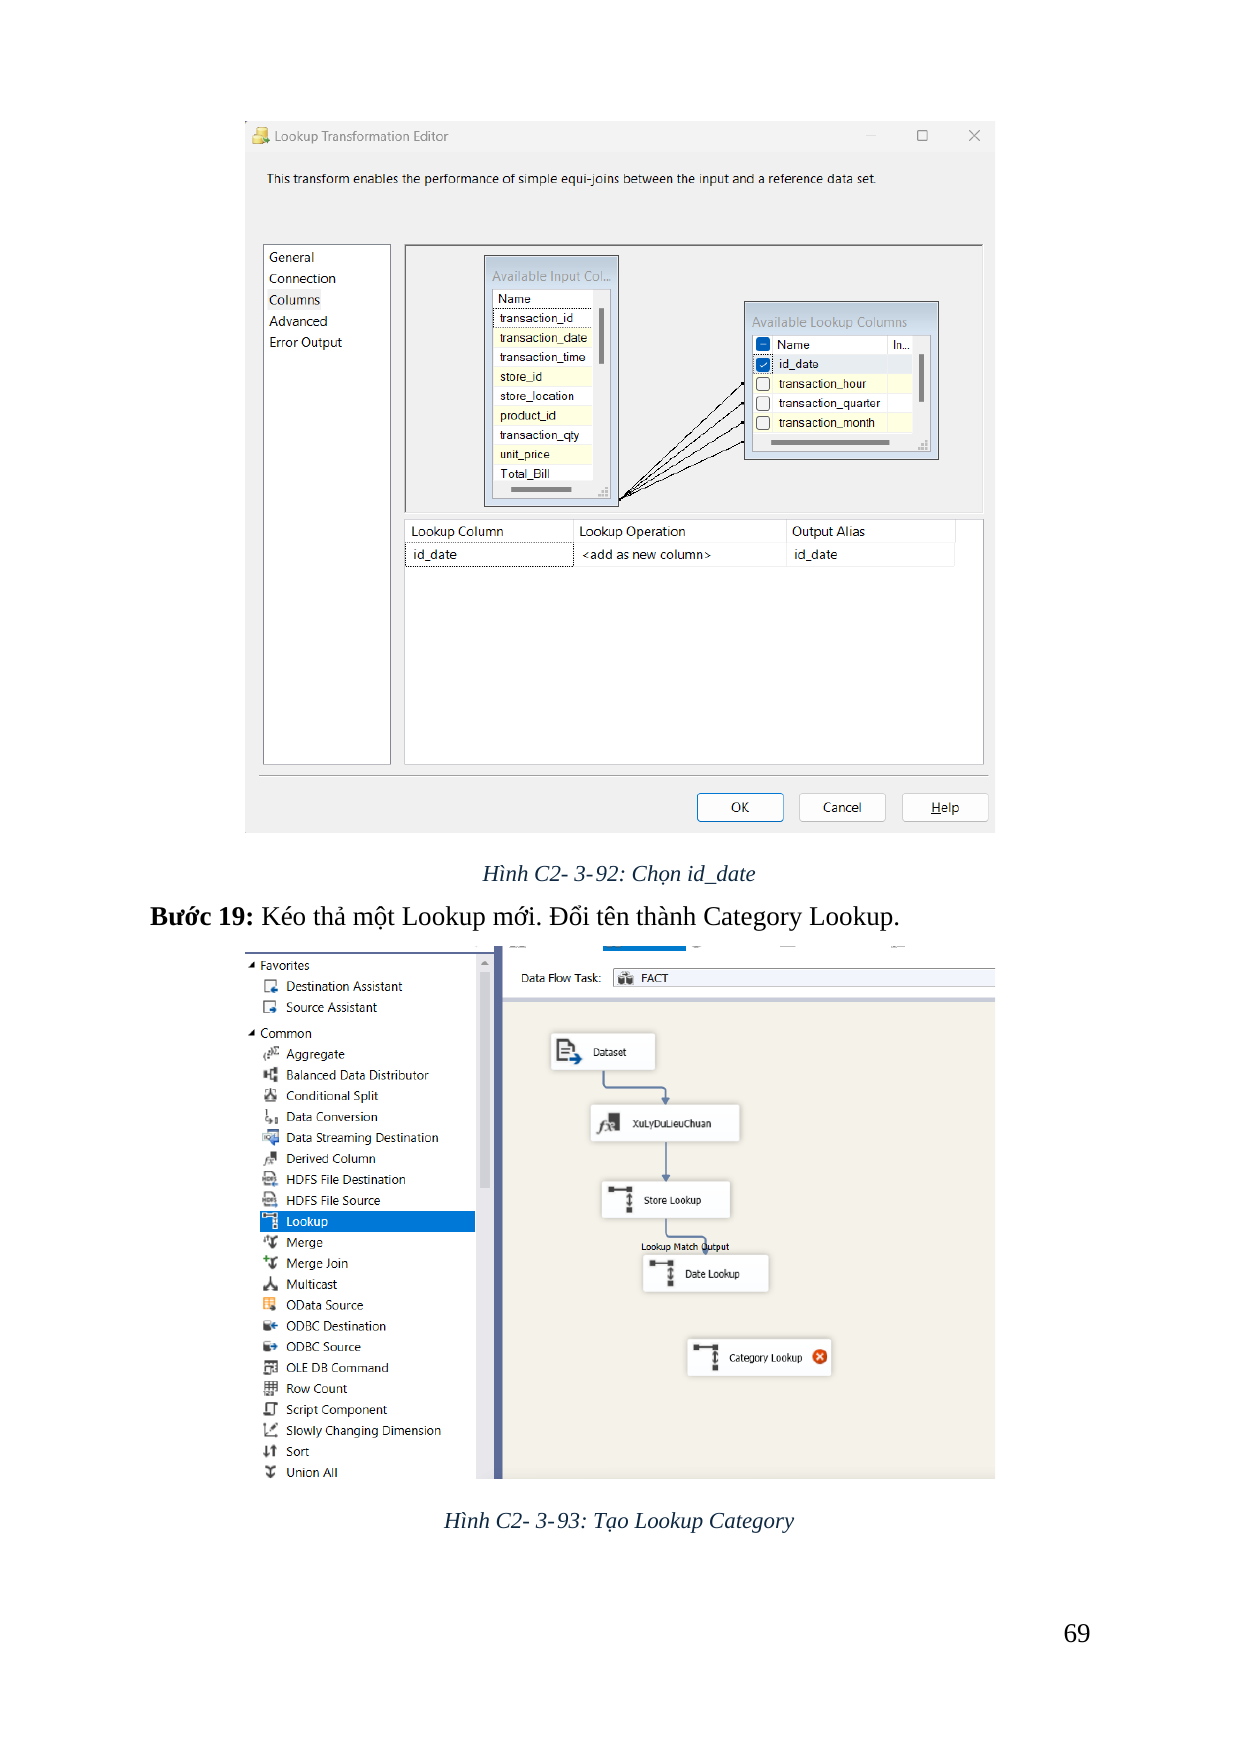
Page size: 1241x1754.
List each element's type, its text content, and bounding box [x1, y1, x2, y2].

picture [245, 121, 995, 833]
text Bước 19: Kéo thả một Lookup mới. Đổi tên thành Category Lookup. [150, 900, 1090, 931]
picture [245, 946, 995, 1479]
